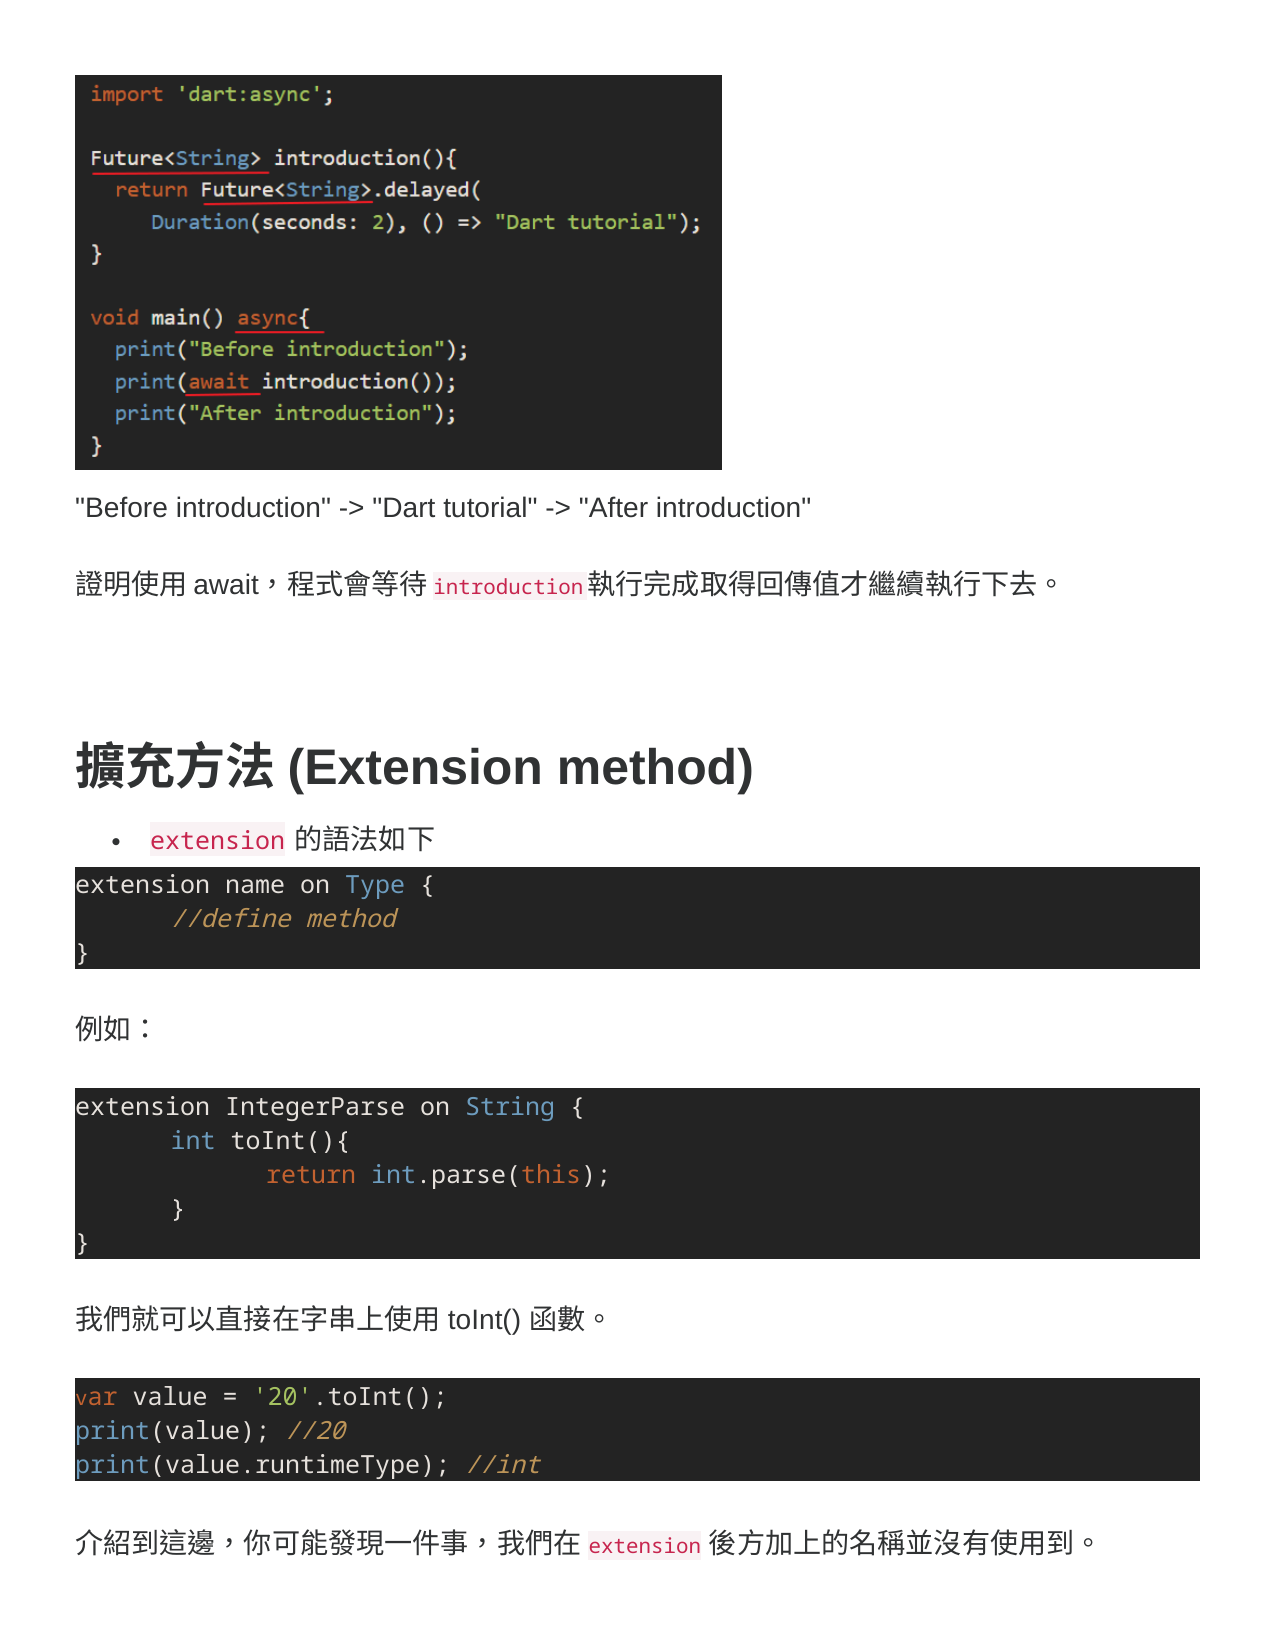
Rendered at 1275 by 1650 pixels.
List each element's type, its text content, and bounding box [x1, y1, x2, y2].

text 例如： [75, 1009, 1200, 1048]
list extension 的語法如下 [112, 818, 1200, 857]
text 介紹到這邊，你可能發現一件事，我們在 extension 後方加上的名稱並沒有使用到。 [75, 1521, 1200, 1562]
text 我們就可以直接在字串上使用 toInt() 函數。 [75, 1299, 1200, 1338]
text extension name on Type { //define method } [90, 867, 1200, 969]
text extension IntegerParse on String { int toInt(){ return int.parse(this); } } [75, 1088, 1200, 1259]
text var value = '20'.toInt(); print(value); //20 print(value.runtimeType); //int [75, 1378, 1200, 1481]
text 證明使用await，程式會等待introduction執行完成取得回傳值才繼續執行下去。 [75, 564, 1200, 602]
subtitle 擴充方法 (Extension method) [75, 727, 1200, 799]
picture [75, 75, 722, 470]
text "Before introduction" -> "Dart tutorial" -> "After introduction" [75, 491, 1200, 523]
